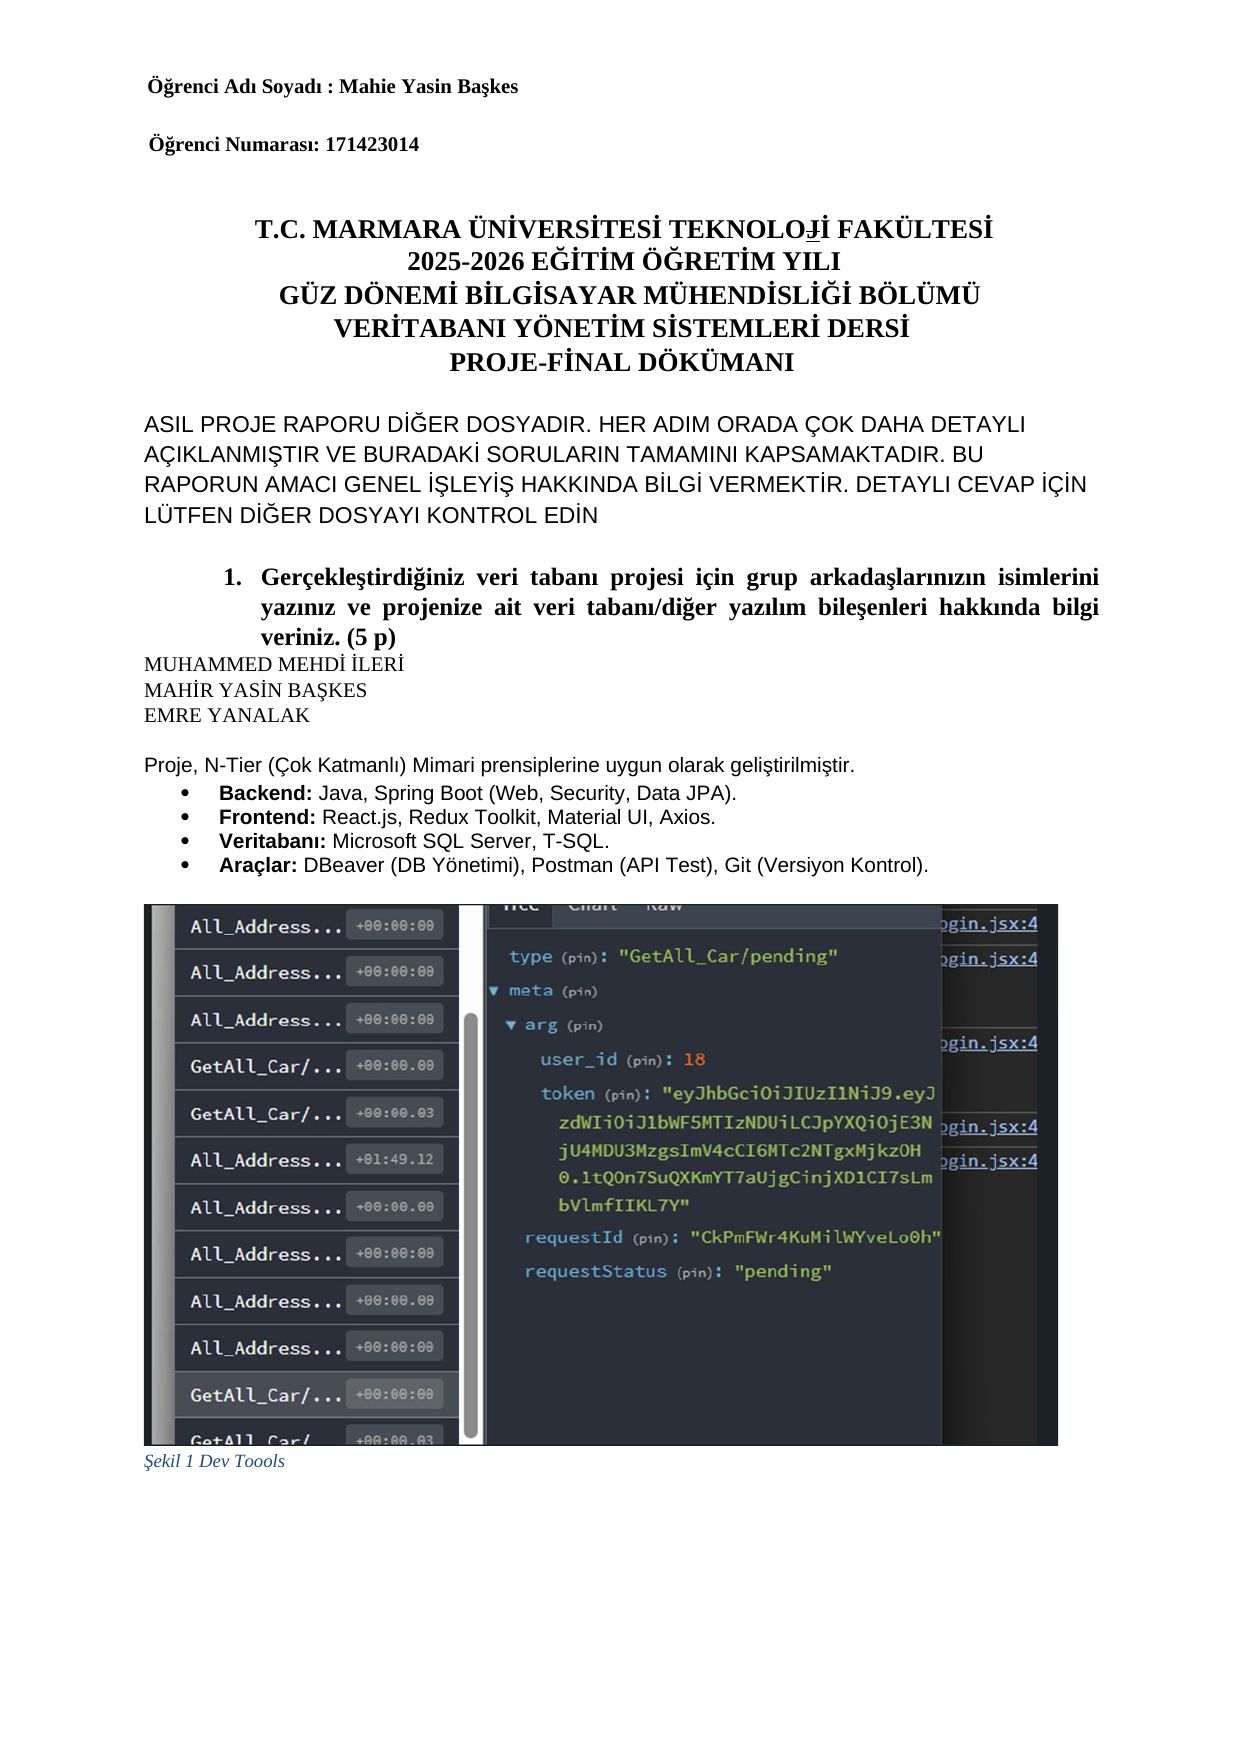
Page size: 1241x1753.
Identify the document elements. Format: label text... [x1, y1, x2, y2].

text Öğrenci Numarası: 171423014 [148, 132, 1100, 156]
text GÜZ DÖNEMİ BİLGİSAYAR MÜHENDİSLİĞİ BÖLÜMÜ [144, 279, 981, 310]
picture [143, 904, 1059, 1446]
text PROJE-FİNAL DÖKÜMANI [144, 346, 1100, 377]
text VERİTABANI YÖNETİM SİSTEMLERİ DERSİ [144, 312, 1100, 343]
list Backend: Java, Spring Boot (Web, Security, Data JPA). [181, 781, 1100, 805]
text T.C. MARMARA ÜNİVERSİTESİ TEKNOLOJİ FAKÜLTESİ 2025-2026 EĞİTİM ÖĞRETİM YILI [254, 213, 994, 276]
text ASIL PROJE RAPORU DİĞER DOSYADIR. HER ADIM ORADA ÇOK DAHA DETAYLI AÇIKLANMIŞTIR VE BURADAKİ SORULARIN TAMAMINI KAPSAMAKTADIR. BU RAPORUN AMACI GENEL İŞLEYİŞ HAKKINDA BİLGİ VERMEKTİR. DETAYLI CEVAP İÇİN LÜTFEN DİĞER DOSYAYI KONTROL EDİN [144, 411, 1100, 528]
list Frontend: React.js, Redux Toolkit, Material UI, Axios. [181, 805, 1100, 829]
text EMRE YANALAK [144, 703, 1100, 727]
text MAHİR YASİN BAŞKES [144, 677, 1100, 702]
text Proje, N-Tier (Çok Katmanlı) Mimari prensiplerine uygun olarak geliştirilmiştir. [144, 753, 1100, 777]
text Öğrenci Adı Soyadı : Mahie Yasin Başkes [147, 74, 1100, 98]
list Veritabanı: Microsoft SQL Server, T-SQL. [181, 829, 1100, 853]
text MUHAMMED MEHDİ İLERİ [144, 652, 1100, 676]
list Araçlar: DBeaver (DB Yönetimi), Postman (API Test), Git (Versiyon Kontrol). [181, 853, 1100, 877]
list Gerçekleştirdiğiniz veri tabanı projesi için grup arkadaşlarınızın isimlerini yazınız ve projenize ait veri tabanı/diğer yazılım bileşenleri hakkında bilgi veriniz. (5 p) [223, 562, 1100, 651]
